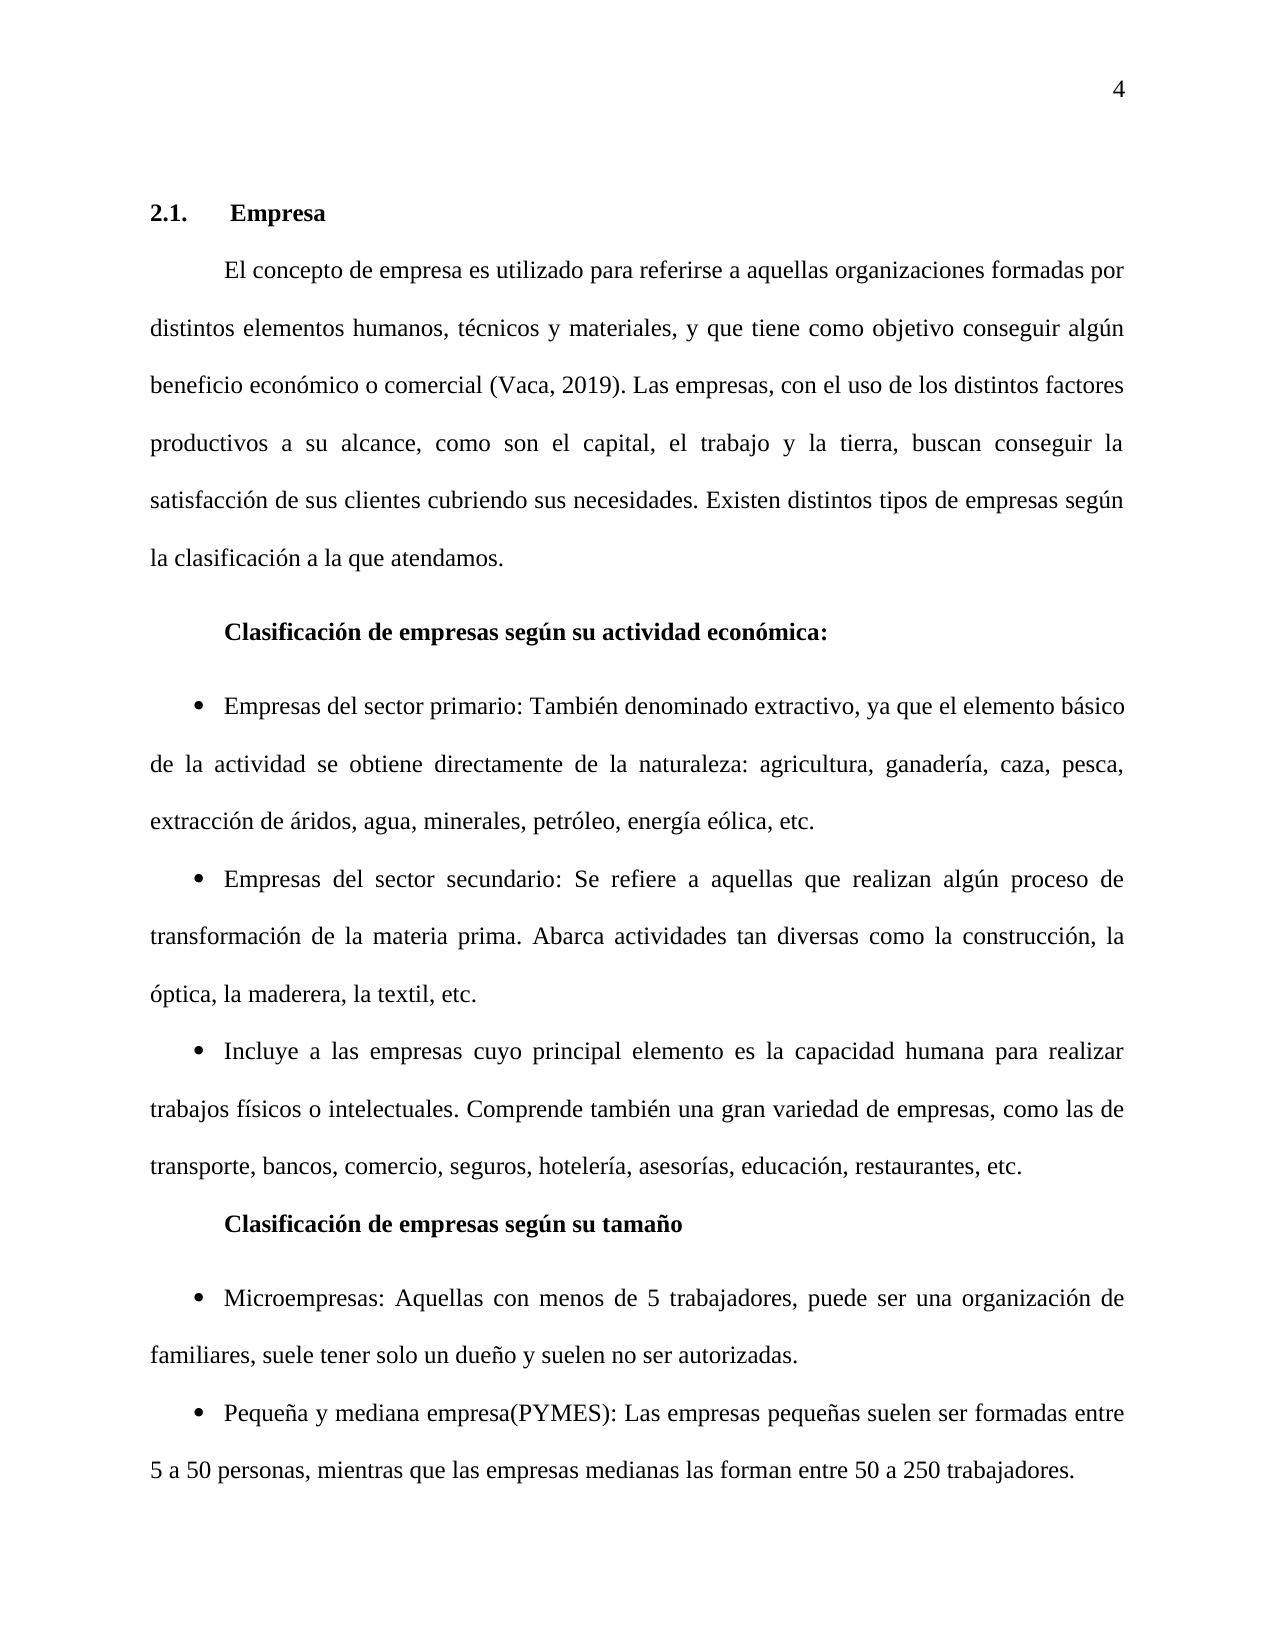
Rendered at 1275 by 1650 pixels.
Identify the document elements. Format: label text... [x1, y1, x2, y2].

list Empresas del sector secundario: Se refiere a aquellas que realizan algún proceso de transformación de la materia prima. Abarca actividades tan diversas como la construcción, la óptica, la maderera, la textil, etc. [150, 864, 1125, 1008]
text El concepto de empresa es utilizado para referirse a aquellas organizaciones formadas por distintos elementos humanos, técnicos y materiales, y que tiene como objetivo conseguir algún beneficio económico o comercial. Las empresas, con el uso de los distintos factores productivos a su alcance, como son el capital, el trabajo y la tierra, buscan conseguir la satisfacción de sus clientes cubriendo sus necesidades. Existen distintos tipos de empresas según la clasificación a la que atendamos. [150, 256, 1125, 572]
list Incluye a las empresas cuyo principal elemento es la capacidad humana para realizar trabajos físicos o intelectuales. Comprende también una gran variedad de empresas, como las de transporte, bancos, comercio, seguros, hotelería, asesorías, educación, restaurantes, etc. [150, 1036, 1125, 1180]
list Empresas del sector primario: También denominado extractivo, ya que el elemento básico de la actividad se obtiene directamente de la naturaleza: agricultura, ganadería, caza, pesca, extracción de áridos, agua, minerales, petróleo, energía eólica, etc. [150, 691, 1125, 835]
list Microempresas: Aquellas con menos de 5 trabajadores, puede ser una organización de familiares, suele tener solo un dueño y suelen no ser autorizadas. [150, 1283, 1125, 1369]
text Clasificación de empresas según su tamaño [150, 1209, 1125, 1238]
text Clasificación de empresas según su actividad económica: [150, 617, 1125, 646]
list Pequeña y mediana empresa(PYMES): Las empresas pequeñas suelen ser formadas entre 5 a 50 personas, mientras que las empresas medianas las forman entre 50 a 250 trabajadores. [150, 1398, 1125, 1484]
subtitle Empresa [150, 198, 1125, 227]
